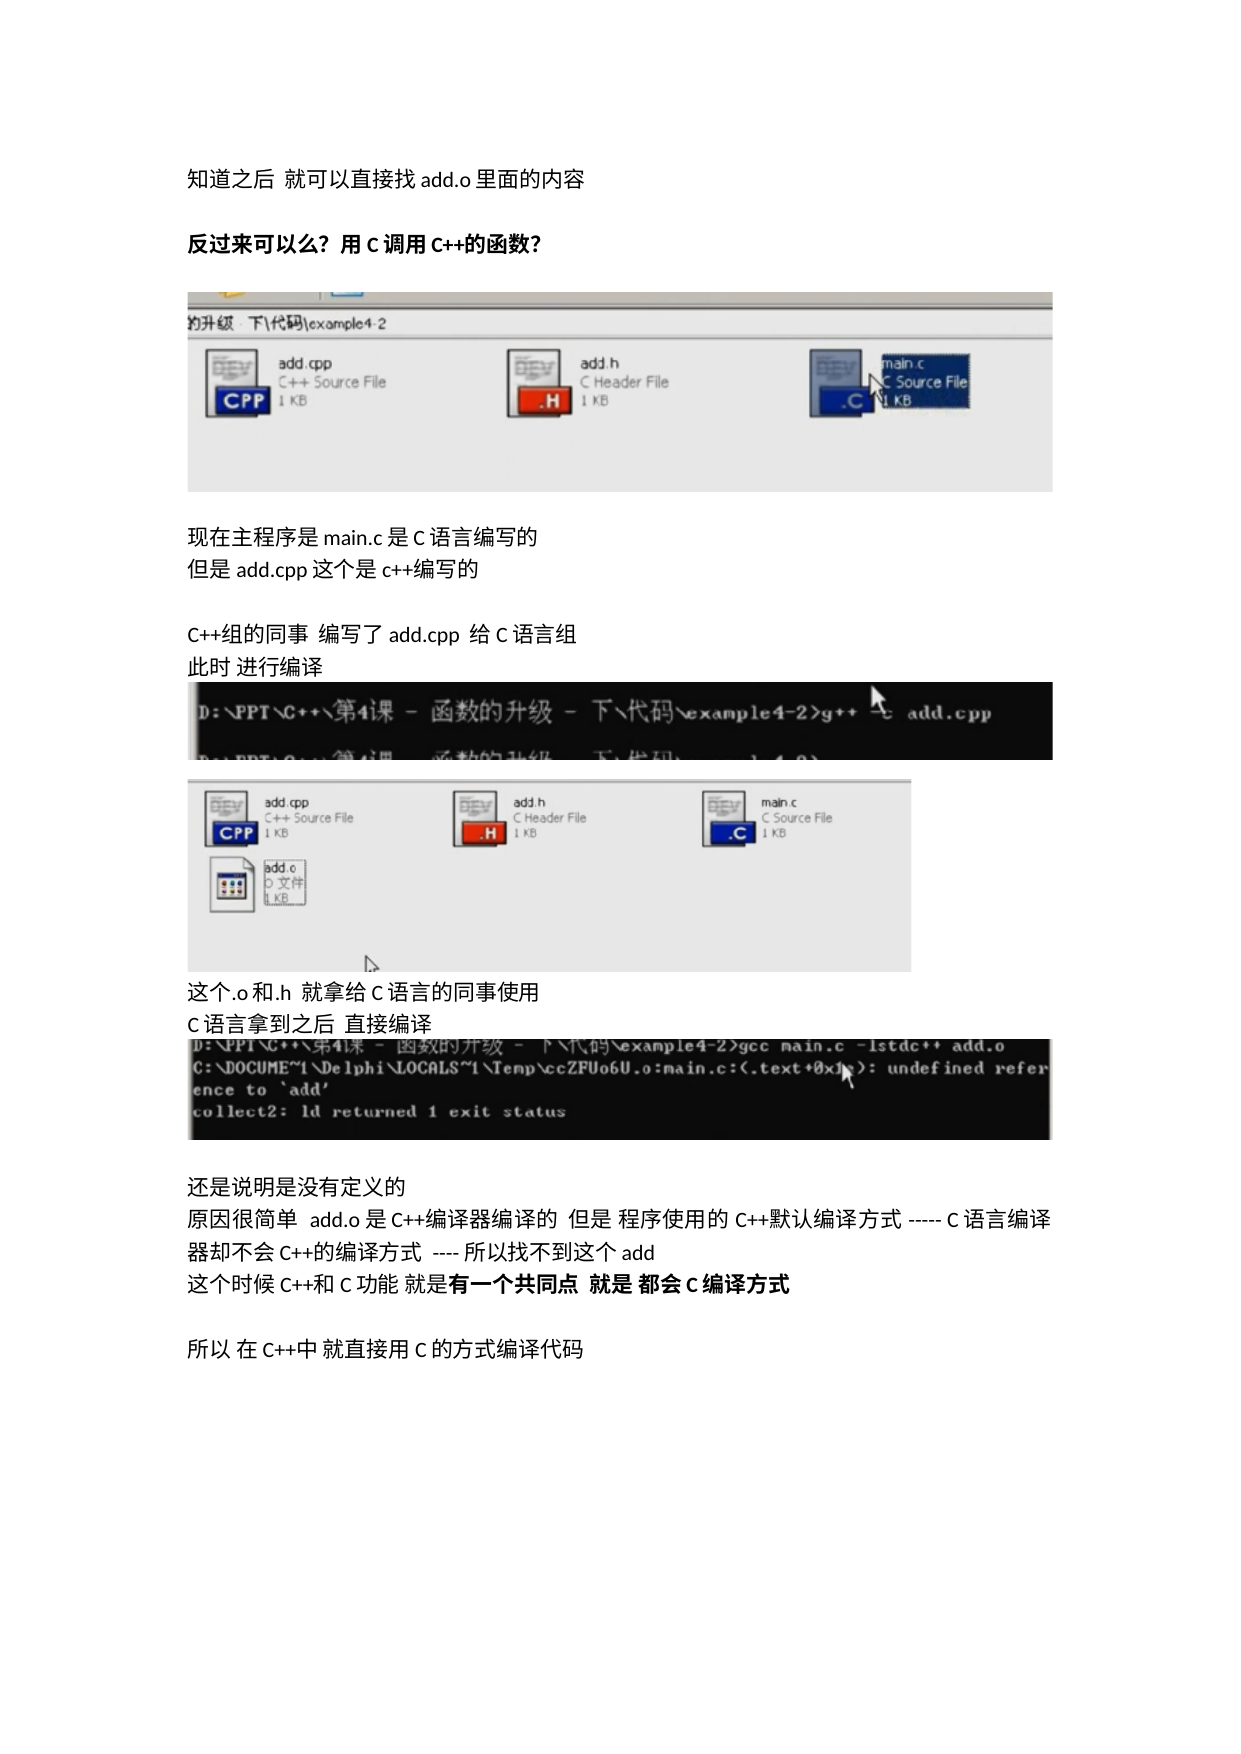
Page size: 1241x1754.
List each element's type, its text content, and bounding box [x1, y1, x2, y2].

text 还是说明是没有定义的 [187, 1169, 1053, 1202]
text 所以 在C++中 就直接用C的方式编译代码 [187, 1332, 1053, 1364]
picture [187, 682, 1053, 760]
text 这个.o和.h 就拿给C语言的同事使用 [187, 974, 1053, 1007]
picture [187, 1039, 1053, 1140]
text 但是 add.cpp这个是c++编写的 [187, 552, 1053, 584]
picture [187, 292, 1053, 492]
text C++组的同事 编写了add.cpp 给C语言组 [187, 617, 1053, 649]
text 现在主程序是main.c是C语言编写的 [187, 519, 1053, 552]
text 此时 进行编译 [187, 649, 1053, 682]
text 这个时候 C++和C功能 就是有一个共同点 就是 都会C编译方式 [187, 1267, 1053, 1299]
text 原因很简单 add.o是C++编译器编译的 但是 程序使用的C++默认编译方式 ----- C语言编译器却不会C++的编译方式 ---- 所以找不到这个add [187, 1202, 1053, 1267]
text C语言拿到之后 直接编译 [187, 1007, 1053, 1039]
picture [187, 779, 912, 972]
text 知道之后 就可以直接找add.o里面的内容 [187, 162, 1053, 194]
text 反过来可以么？用C调用C++的函数？ [187, 227, 1053, 259]
